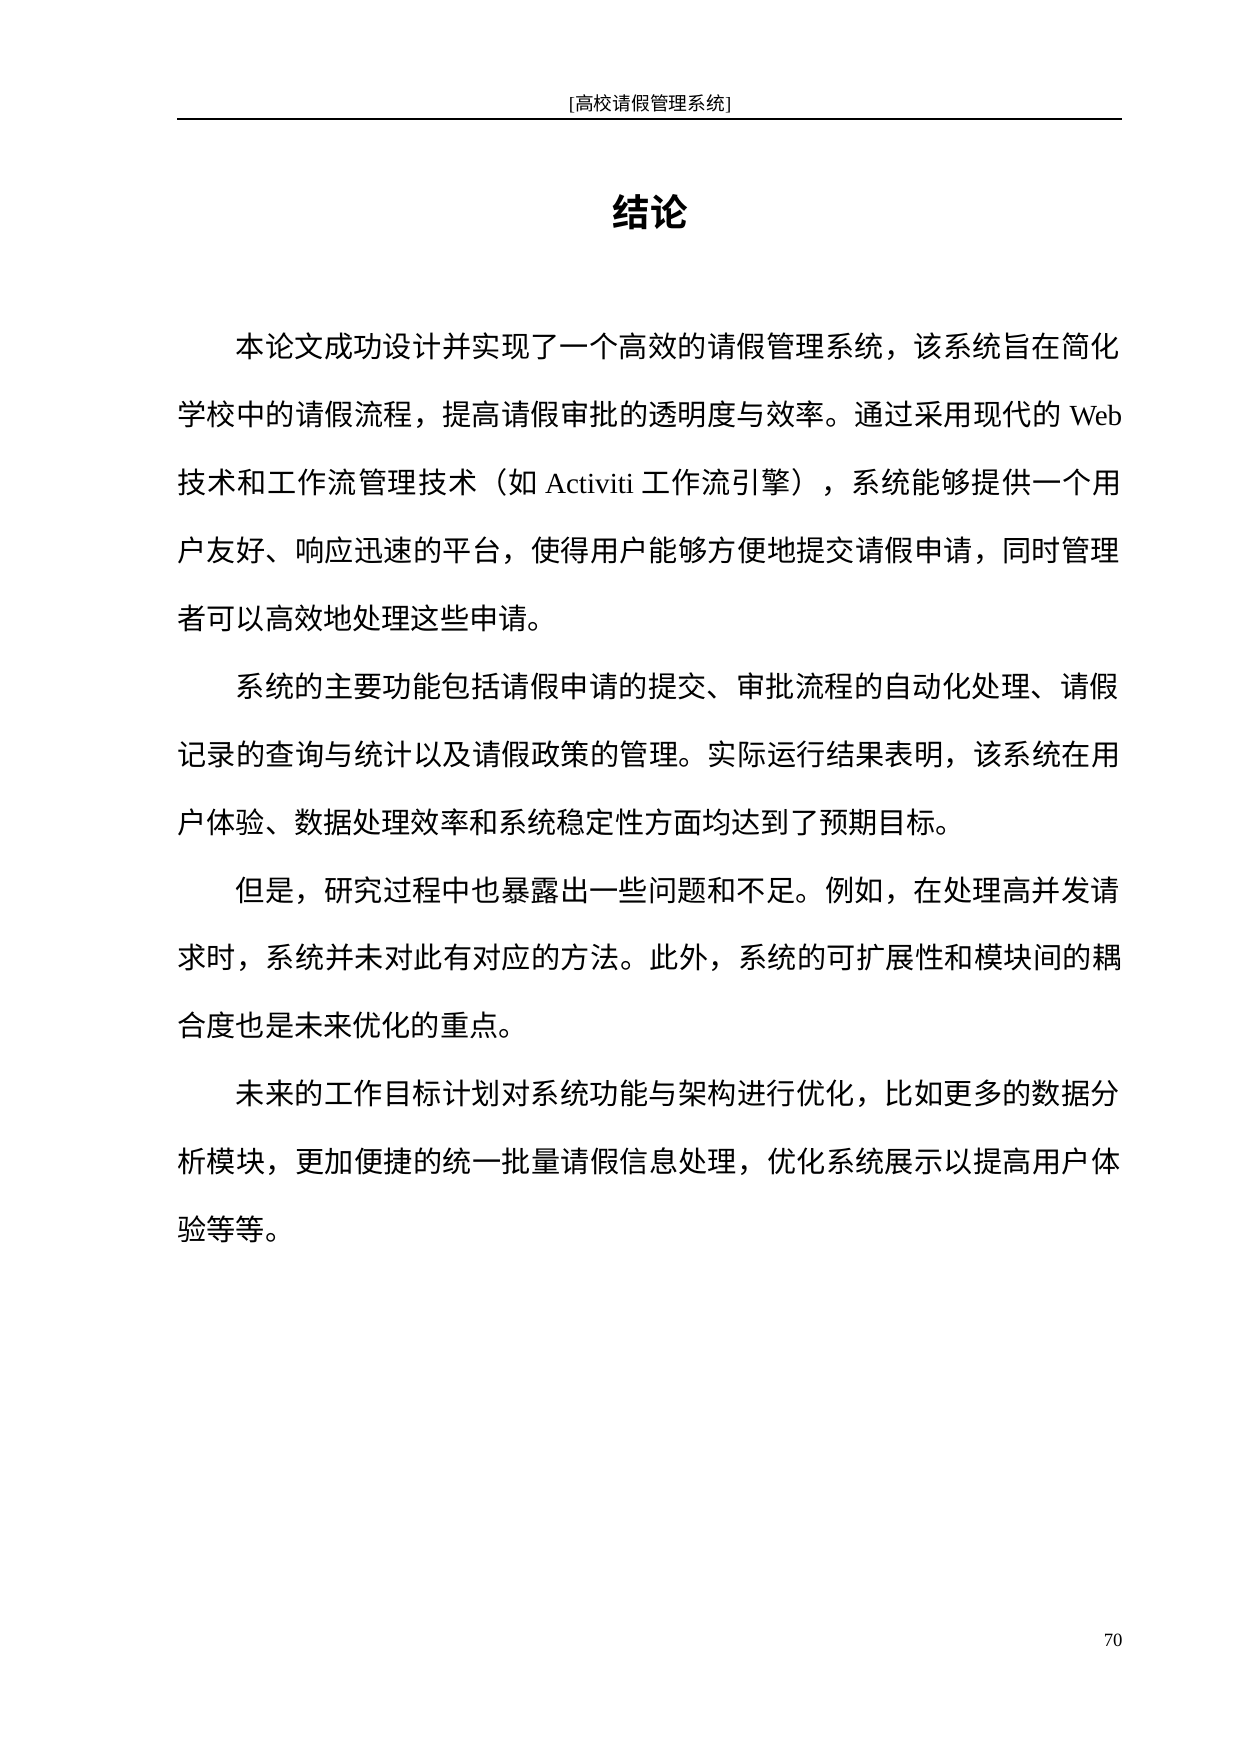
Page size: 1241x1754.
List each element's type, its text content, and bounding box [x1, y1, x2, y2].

text 系统的主要功能包括请假申请的提交、审批流程的自动化处理、请假记录的查询与统计以及请假政策的管理。实际运行结果表明，该系统在用户体验、数据处理效率和系统稳定性方面均达到了预期目标。 [177, 651, 1122, 854]
subtitle 结论 [177, 176, 1122, 244]
text 未来的工作目标计划对系统功能与架构进行优化，比如更多的数据分析模块，更加便捷的统一批量请假信息处理，优化系统展示以提高用户体验等等。 [177, 1058, 1122, 1262]
text 本论文成功设计并实现了一个高效的请假管理系统，该系统旨在简化学校中的请假流程，提高请假审批的透明度与效率。通过采用现代的Web技术和工作流管理技术（如Activiti工作流引擎），系统能够提供一个用户友好、响应迅速的平台，使得用户能够方便地提交请假申请，同时管理者可以高效地处理这些申请。 [177, 311, 1122, 651]
text 但是，研究过程中也暴露出一些问题和不足。例如，在处理高并发请求时，系统并未对此有对应的方法。此外，系统的可扩展性和模块间的耦合度也是未来优化的重点。 [177, 854, 1122, 1058]
